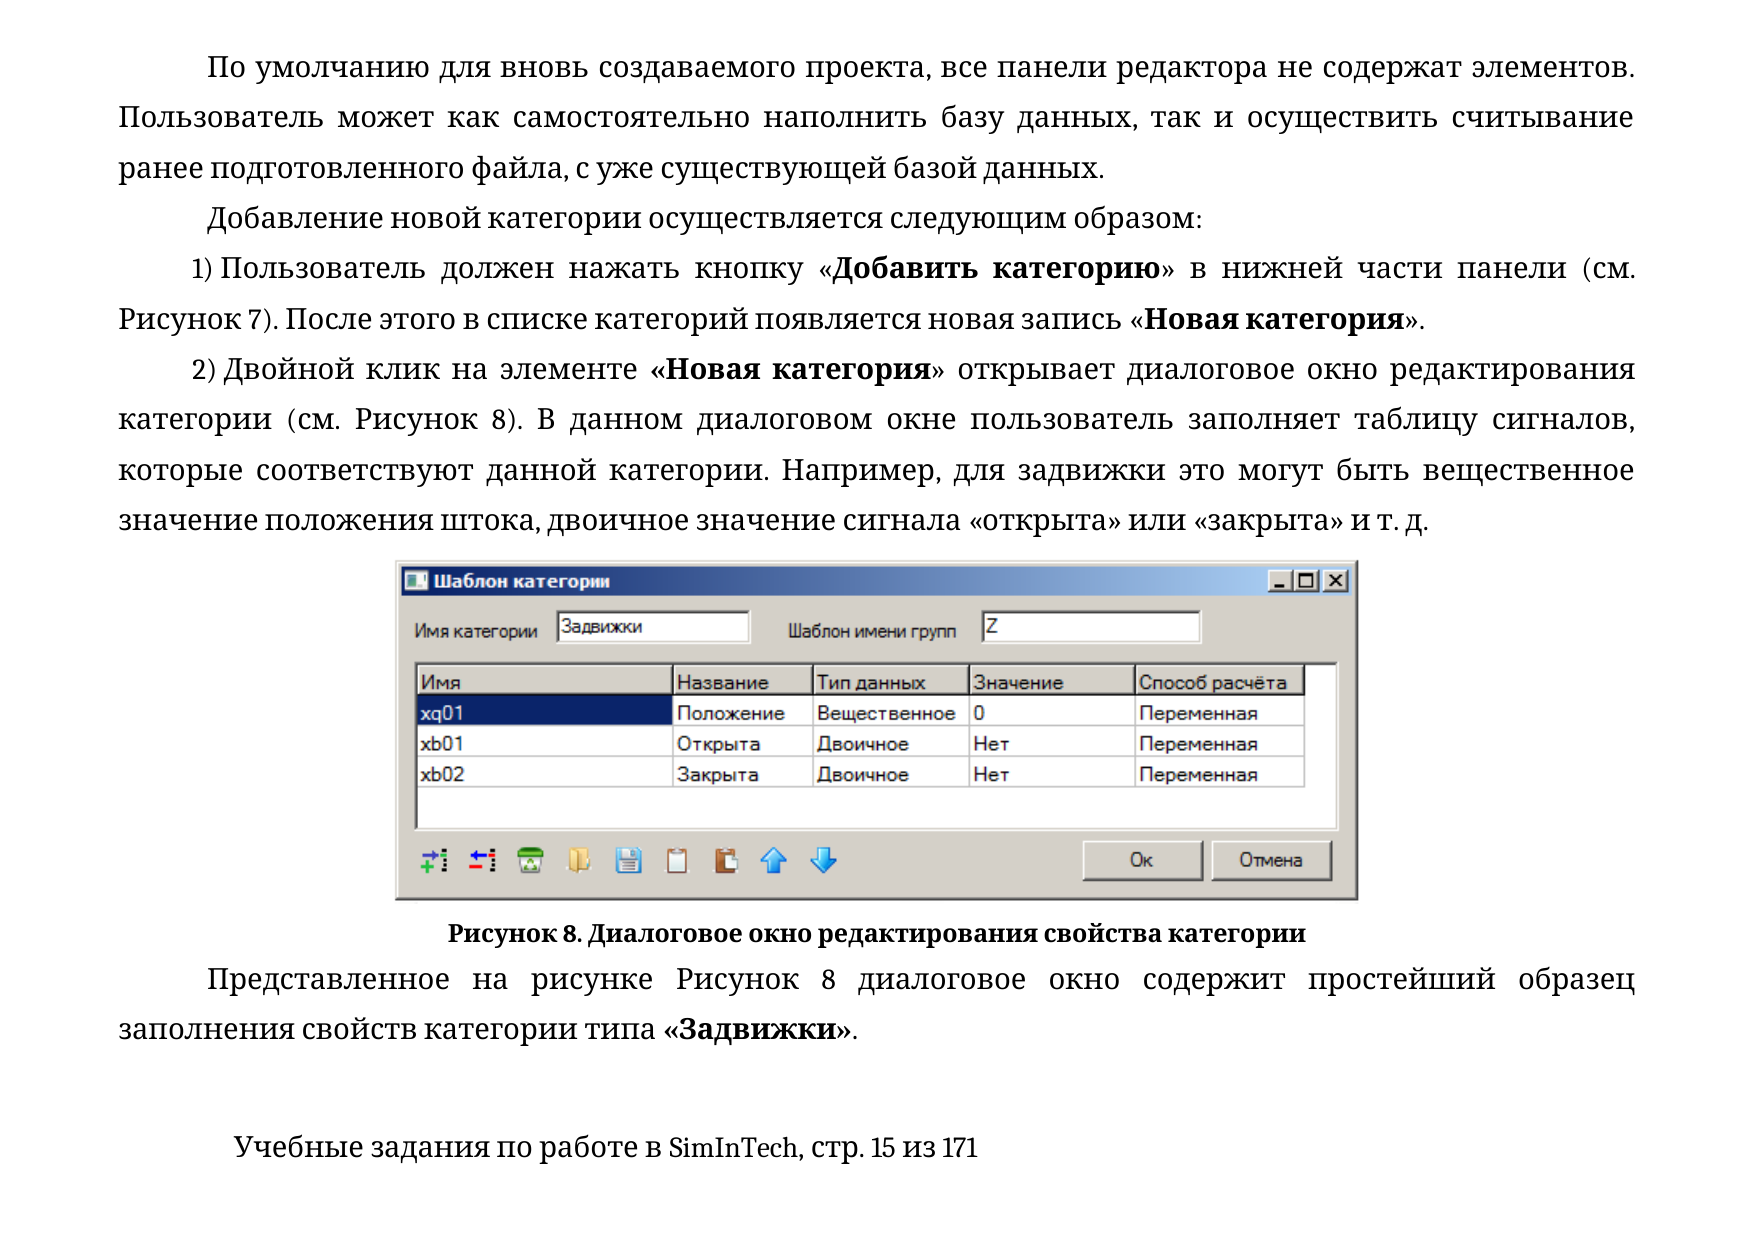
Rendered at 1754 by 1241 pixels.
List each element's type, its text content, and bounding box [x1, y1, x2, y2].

text По умолчанию для вновь создаваемого проекта, все панели редактора не содержат элементов. Пользователь может как самостоятельно наполнить базу данных, так и осуществить считывание ранее подготовленного файла, с уже существующей базой данных. [118, 51, 1636, 185]
list Двойной клик на элементе «Новая категория» открывает диалоговое окно редактирования категории (см. Рисунок 8). В данном диалоговом окне пользователь заполняет таблицу сигналов, которые соответствуют данной категории. Например, для задвижки это могут быть вещественное значение положения штока, двоичное значение сигнала «открыта» или «закрыта» и т. д. [118, 353, 1636, 538]
text Рисунок 8. Диалоговое окно редактирования свойства категории [118, 920, 1636, 949]
text Добавление новой категории осуществляется следующим образом: [118, 202, 1636, 236]
text Представленное на рисунке Рисунок 8 диалоговое окно содержит простейший образец заполнения свойств категории типа «Задвижки». [118, 963, 1636, 1047]
list Пользователь должен нажать кнопку «Добавить категорию» в нижней части панели (см. Рисунок 7). После этого в списке категорий появляется новая запись «Новая категория». [118, 252, 1636, 336]
picture [389, 554, 1365, 904]
